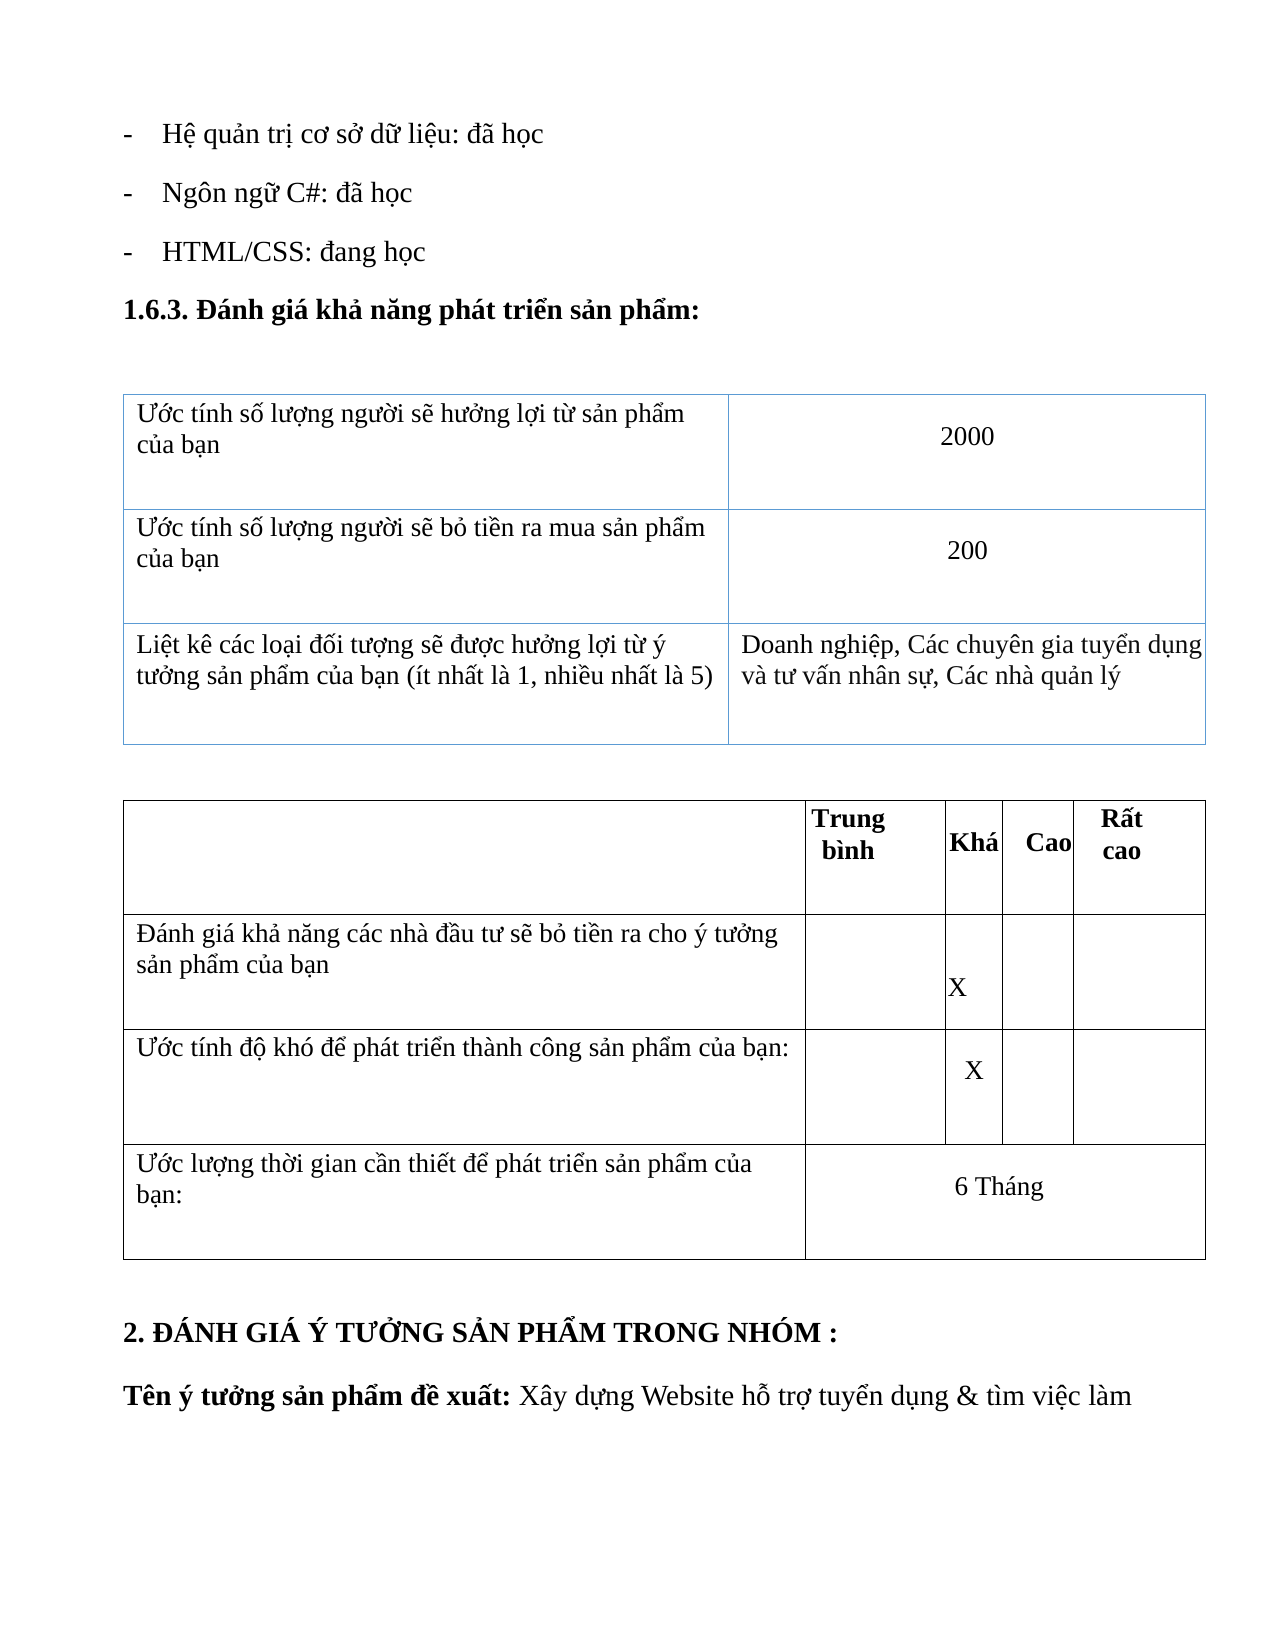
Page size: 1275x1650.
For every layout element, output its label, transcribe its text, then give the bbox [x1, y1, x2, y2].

subtitle 1.6.3. Đánh giá khả năng phát triển sản phẩm: [123, 292, 1206, 326]
table_header [124, 801, 805, 914]
text - HTML/CSS: đang học [123, 234, 1206, 267]
subtitle 2. ĐÁNH GIÁ Ý TƯỞNG SẢN PHẨM TRONG NHÓM : [123, 1315, 1206, 1348]
table_cell X [946, 915, 1002, 1028]
subtitle Tên ý tưởng sản phẩm đề xuất: Xây dựng Website hỗ trợ tuyển dụng & tìm việc làm [123, 1378, 1206, 1412]
table_header Rất cao [1074, 801, 1205, 914]
table_cell Doanh nghiệp, Các chuyên gia tuyển dụng và tư vấn nhân sự, Các nhà quản lý [729, 624, 1205, 743]
table_cell X [946, 1030, 1002, 1144]
table_cell 6 Tháng [806, 1145, 1205, 1258]
table_cell Ước tính độ khó để phát triển thành công sản phẩm của bạn: [124, 1030, 805, 1144]
table_cell Ước tính số lượng người sẽ bỏ tiền ra mua sản phẩm của bạn [124, 510, 728, 623]
table_header 2000 [729, 395, 1205, 508]
table_cell [1074, 915, 1205, 1028]
table_cell Ước lượng thời gian cần thiết để phát triển sản phẩm của bạn: [124, 1145, 805, 1258]
table_cell Đánh giá khả năng các nhà đầu tư sẽ bỏ tiền ra cho ý tưởng sản phẩm của bạn [124, 915, 805, 1028]
table_cell [806, 915, 945, 1028]
table_cell [1003, 915, 1073, 1028]
table_cell 200 [729, 510, 1205, 623]
table_cell [1074, 1030, 1205, 1144]
table_cell [1003, 1030, 1073, 1144]
table_header Khá [946, 801, 1002, 914]
table_header Ước tính số lượng người sẽ hưởng lợi từ sản phẩm của bạn [124, 395, 728, 508]
table_header Trung bình [806, 801, 945, 914]
table_cell Liệt kê các loại đối tượng sẽ được hưởng lợi từ ý tưởng sản phẩm của bạn (ít nhất là 1, nhiều nhất là 5) [124, 624, 728, 743]
text - Ngôn ngữ C#: đã học [123, 175, 1206, 209]
table_header Cao [1003, 801, 1073, 914]
text - Hệ quản trị cơ sở dữ liệu: đã học [123, 117, 1206, 150]
table_cell [806, 1030, 945, 1144]
